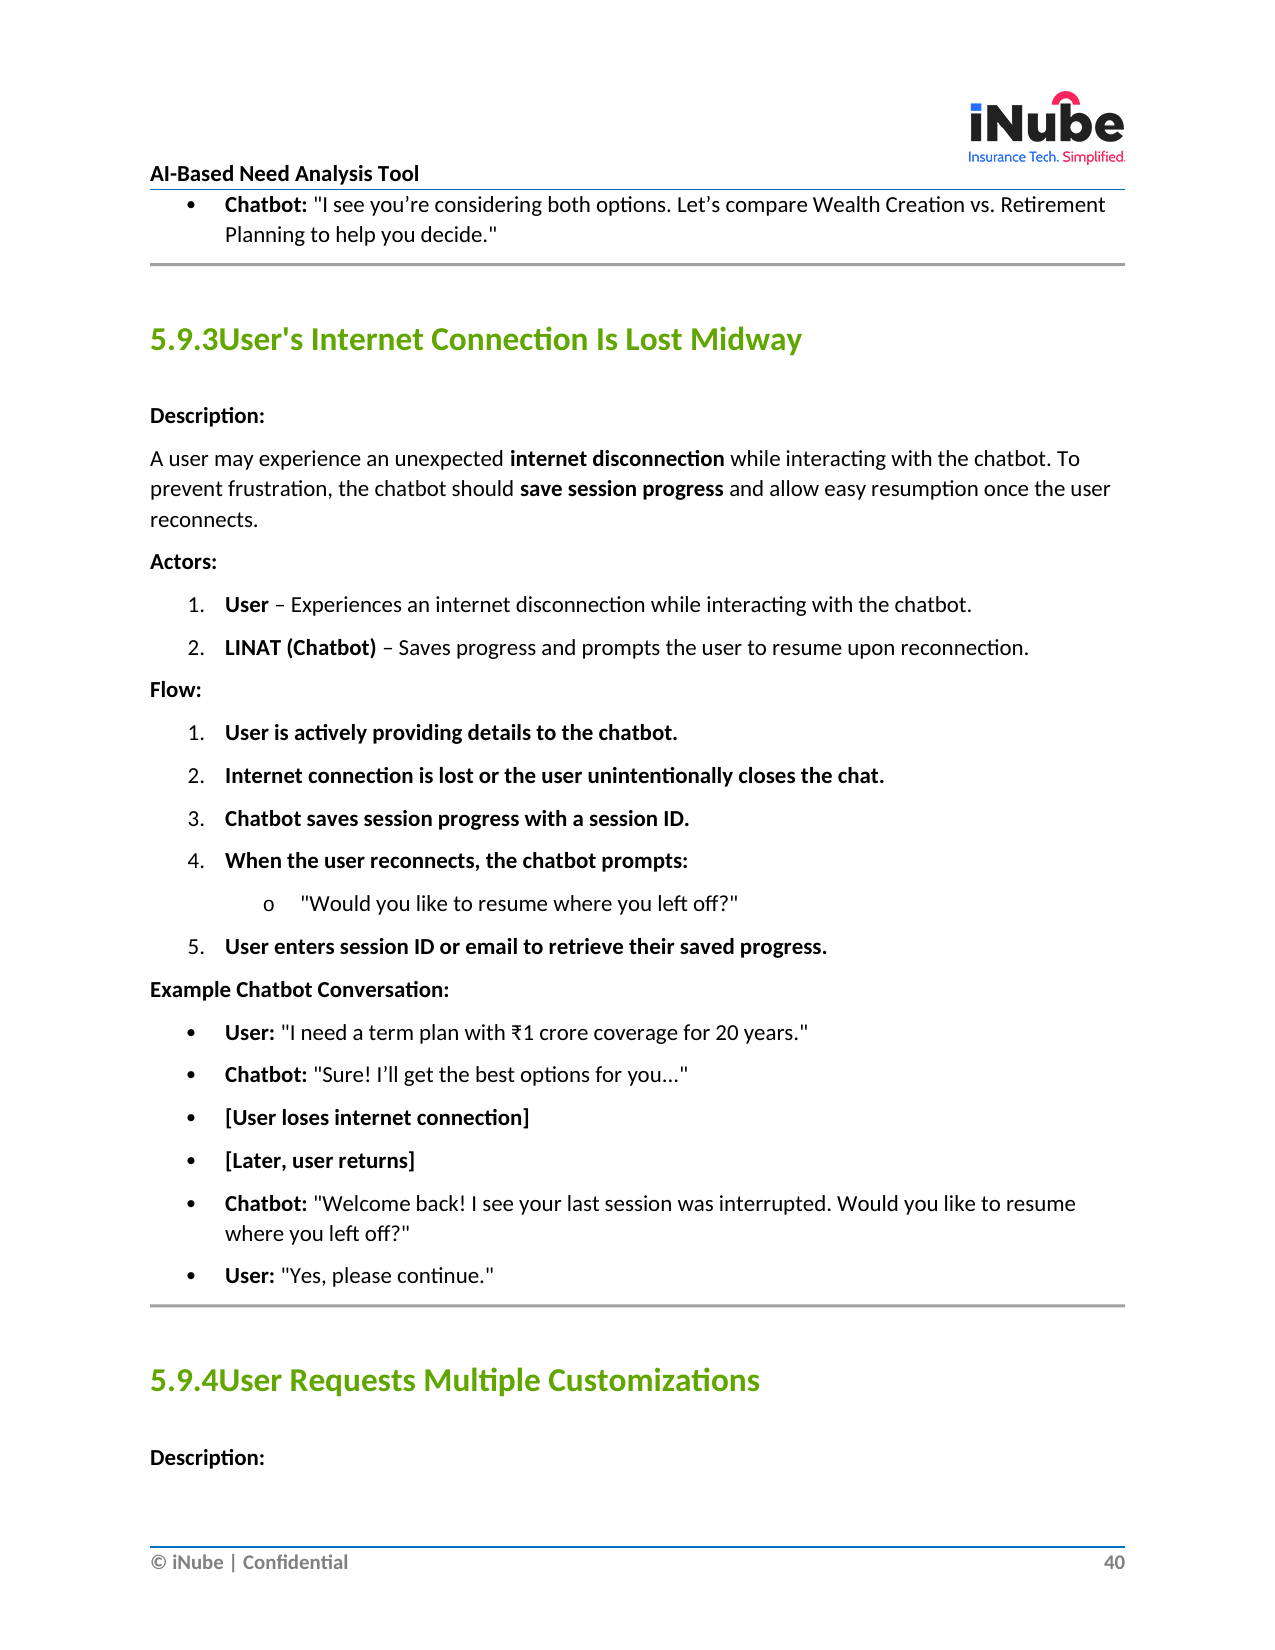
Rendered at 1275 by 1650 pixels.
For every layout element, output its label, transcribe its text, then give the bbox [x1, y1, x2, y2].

list User enters session ID or email to retrieve their saved progress. [187, 932, 1125, 960]
subtitle 5.9.4User Requests Multiple Customizations [150, 1359, 1125, 1400]
text Example Chatbot Conversation: [150, 975, 1125, 1003]
list LINAT (Chatbot) – Saves progress and prompts the user to resume upon reconnection. [187, 633, 1125, 661]
list Chatbot: "Sure! I’ll get the best options for you..." [187, 1061, 1125, 1088]
list [Later, user returns] [187, 1146, 1125, 1174]
text Description: [150, 1443, 1125, 1471]
list [User loses internet connection] [187, 1103, 1125, 1131]
list When the user reconnects, the chatbot prompts: [187, 846, 1125, 874]
text Description: [150, 402, 1125, 430]
picture [968, 75, 1125, 182]
list Chatbot: "Welcome back! I see your last session was interrupted. Would you like to resume where you left off?" [187, 1189, 1125, 1247]
list User: "Yes, please continue." [187, 1262, 1125, 1289]
list User: "I need a term plan with ₹1 crore coverage for 20 years." [187, 1018, 1125, 1046]
text A user may experience an unexpected internet disconnection while interacting with the chatbot. To prevent frustration, the chatbot should save session progress and allow easy resumption once the user reconnects. [150, 444, 1125, 533]
list Chatbot: "I see you’re considering both options. Let’s compare Wealth Creation vs. Retirement Planning to help you decide." [187, 190, 1125, 248]
list Chatbot saves session progress with a session ID. [187, 804, 1125, 832]
list "Would you like to resume where you left off?" [262, 889, 1125, 918]
list User – Experiences an internet disconnection while interacting with the chatbot. [187, 590, 1125, 618]
list Internet connection is lost or the user unintentionally closes the chat. [187, 761, 1125, 789]
text Actors: [150, 547, 1125, 576]
list User is actively providing details to the chatbot. [187, 718, 1125, 746]
subtitle 5.9.3User's Internet Connection Is Lost Midway [150, 318, 1125, 359]
text Flow: [150, 676, 1125, 704]
